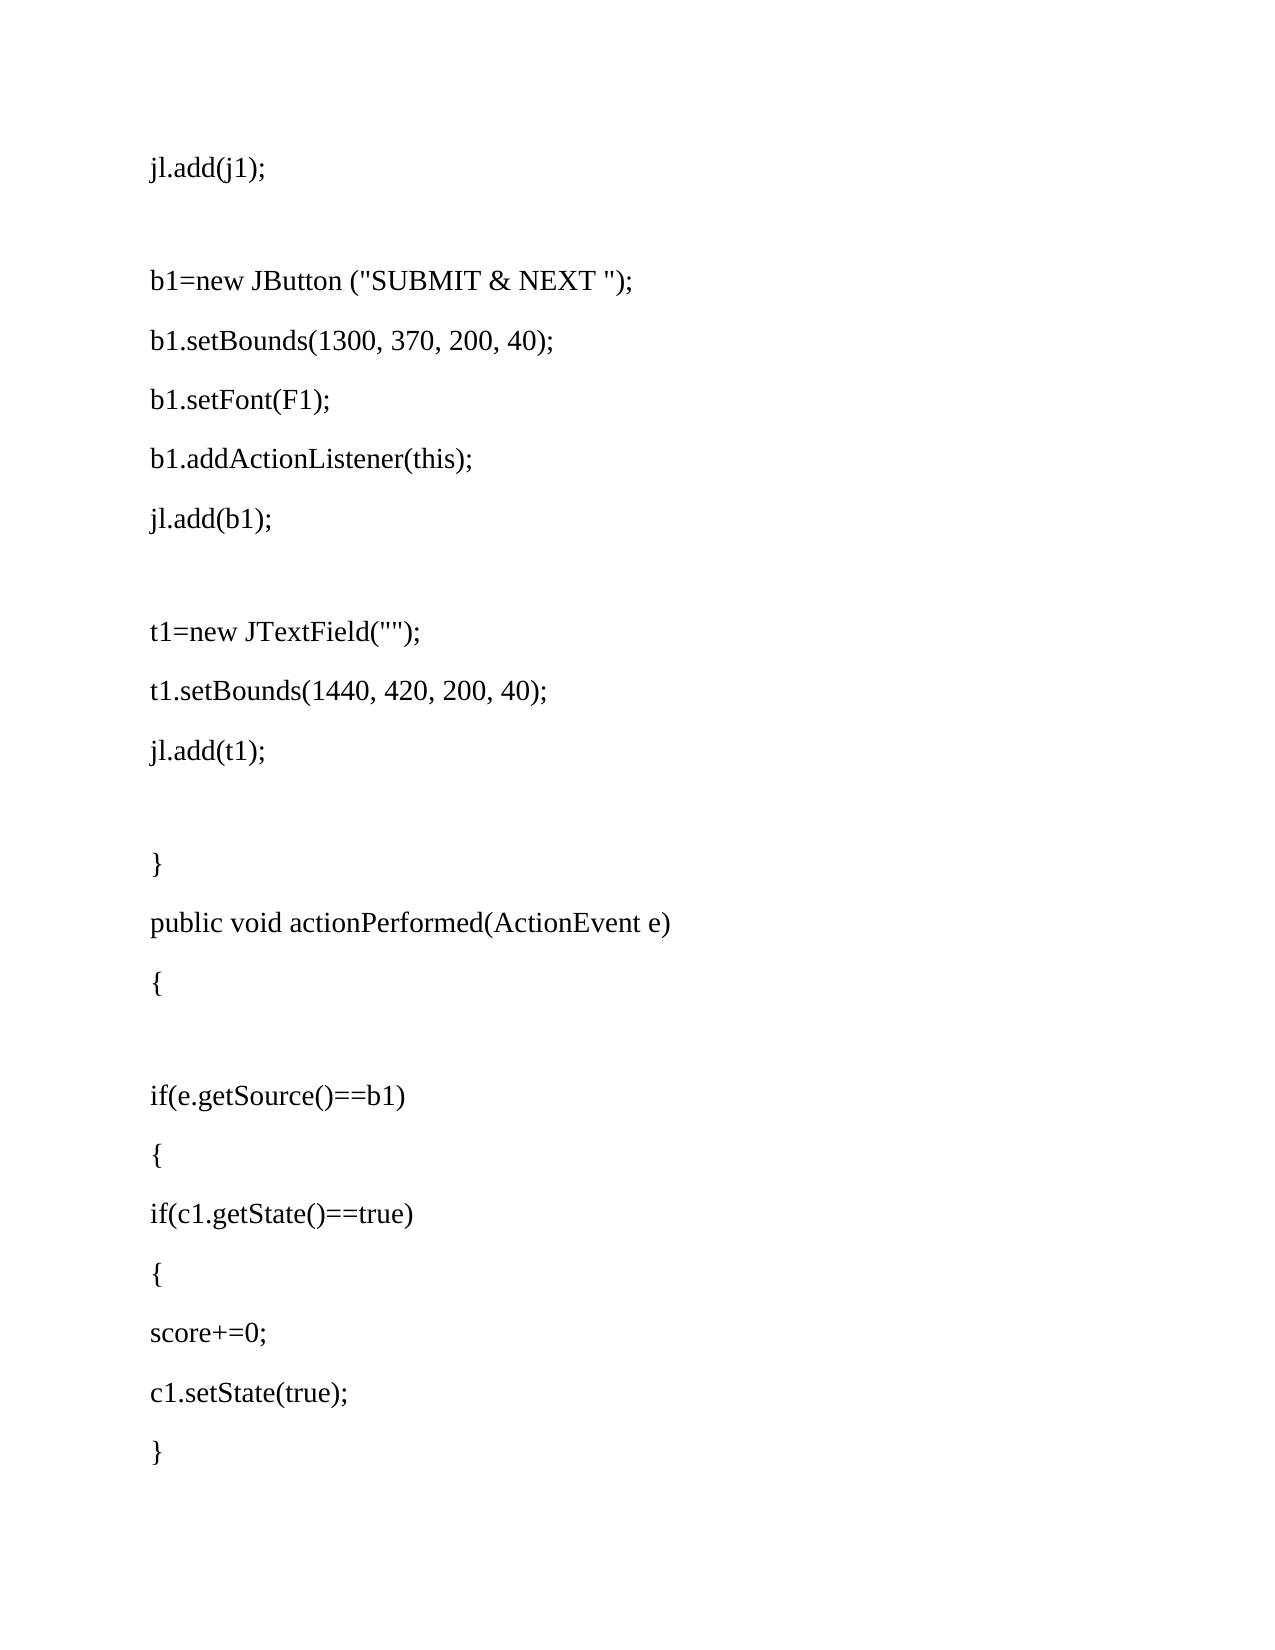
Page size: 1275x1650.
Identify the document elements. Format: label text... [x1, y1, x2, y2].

text b1.setFont(F1); [150, 382, 1125, 416]
text if(e.getSource()==b1) [150, 1078, 1125, 1111]
text } [150, 1434, 1125, 1468]
text b1.addActionListener(this); [150, 441, 1125, 475]
text c1.setState(true); [150, 1375, 1125, 1408]
text b1.setBounds(1300, 370, 200, 40); [150, 323, 1125, 356]
text if(c1.getState()==true) [150, 1197, 1125, 1230]
text { [150, 965, 1125, 998]
text } [150, 846, 1125, 879]
text score+=0; [150, 1315, 1125, 1349]
text t1.setBounds(1440, 420, 200, 40); [150, 673, 1125, 707]
text { [150, 1256, 1125, 1289]
text jl.add(t1); [150, 733, 1125, 766]
text t1=new JTextField(""); [150, 614, 1125, 647]
text public void actionPerformed(ActionEvent e) [150, 905, 1125, 939]
text { [150, 1137, 1125, 1171]
text jl.add(j1); [150, 150, 1125, 183]
text b1=new JButton ("SUBMIT & NEXT "); [150, 263, 1125, 297]
text jl.add(b1); [150, 501, 1125, 534]
